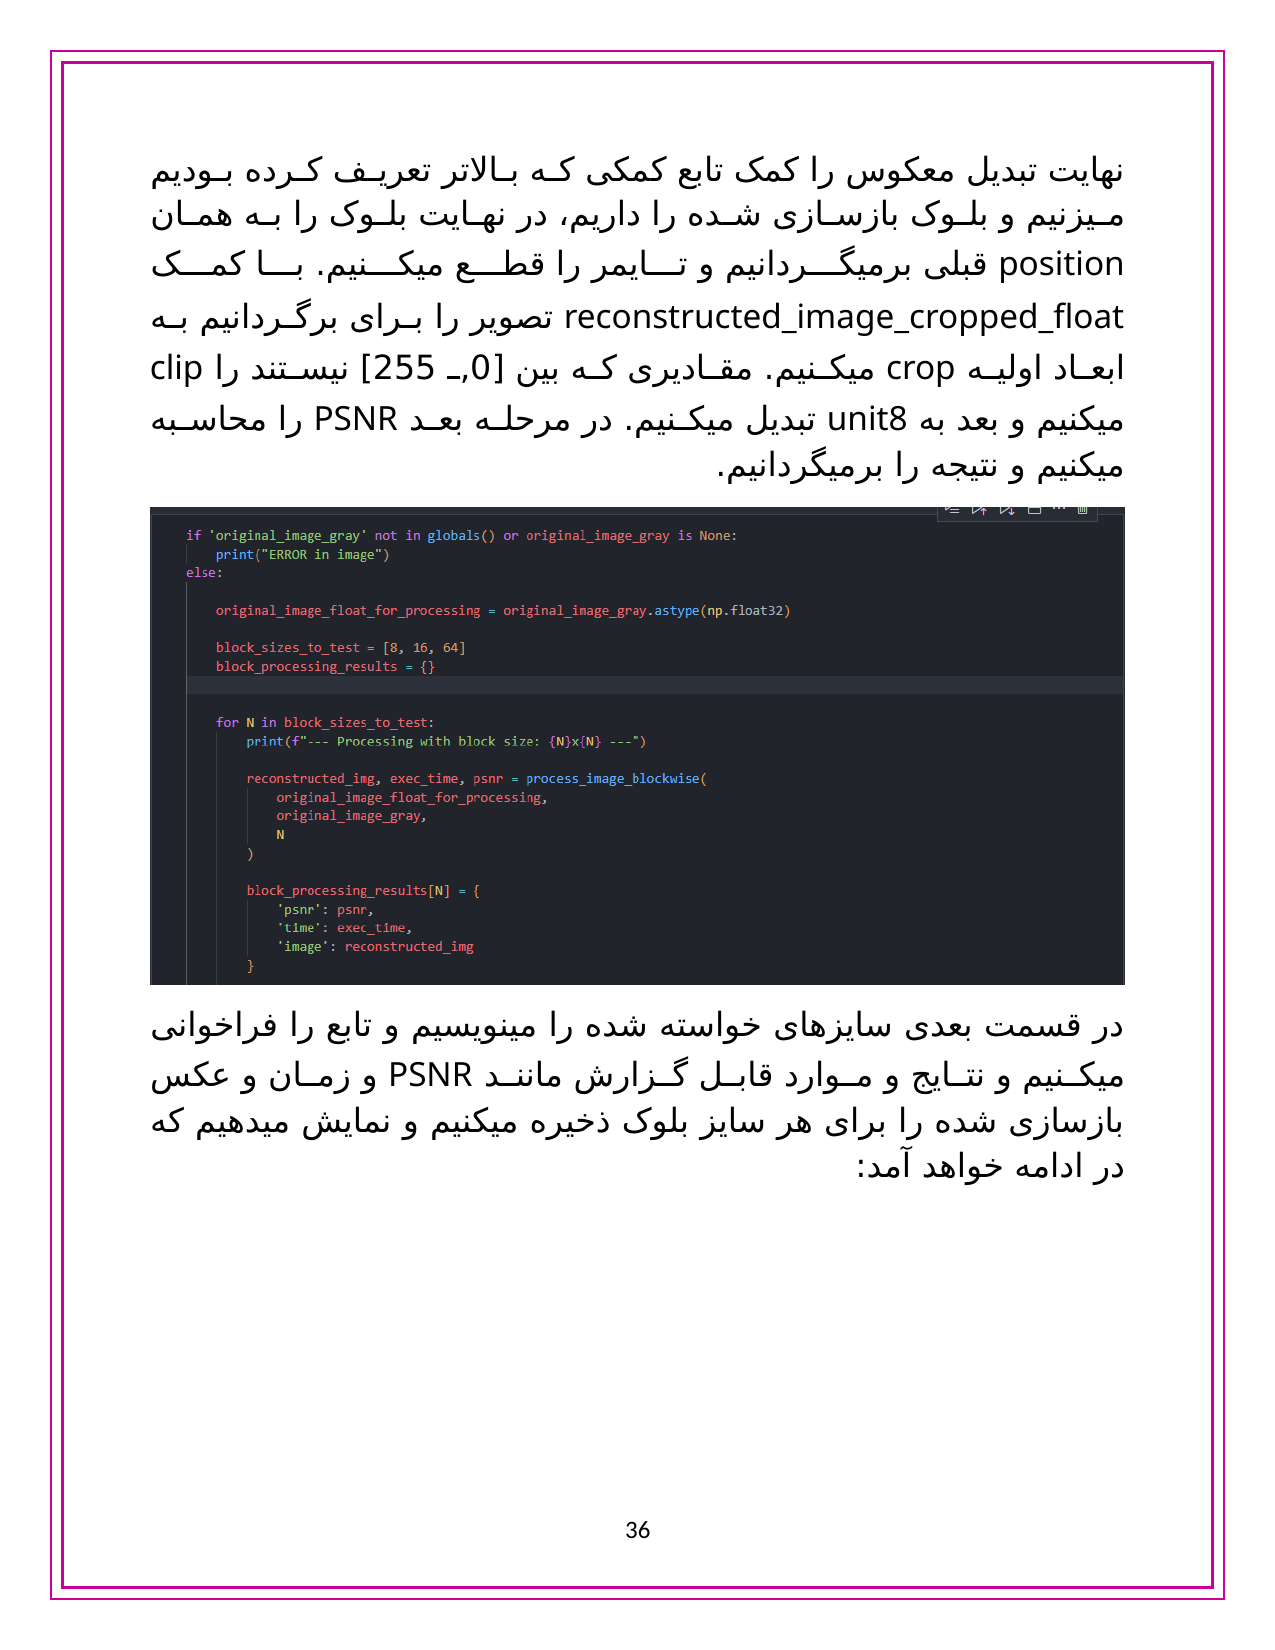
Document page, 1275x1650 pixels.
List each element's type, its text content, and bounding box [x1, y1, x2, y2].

picture [150, 507, 1125, 985]
text در قسمت بعدی سایزهای خواسته شده را مینویسیم و تابع را فراخوانی میکنیم و نتایج و موارد قابل گزارش مانند PSNR و زمان و عکس بازسازی شده را برای هر سایز بلوک ذخیره میکنیم و نمایش میدهیم که در ادامه خواهد آمد: [150, 1006, 1125, 1185]
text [150, 150, 1125, 485]
